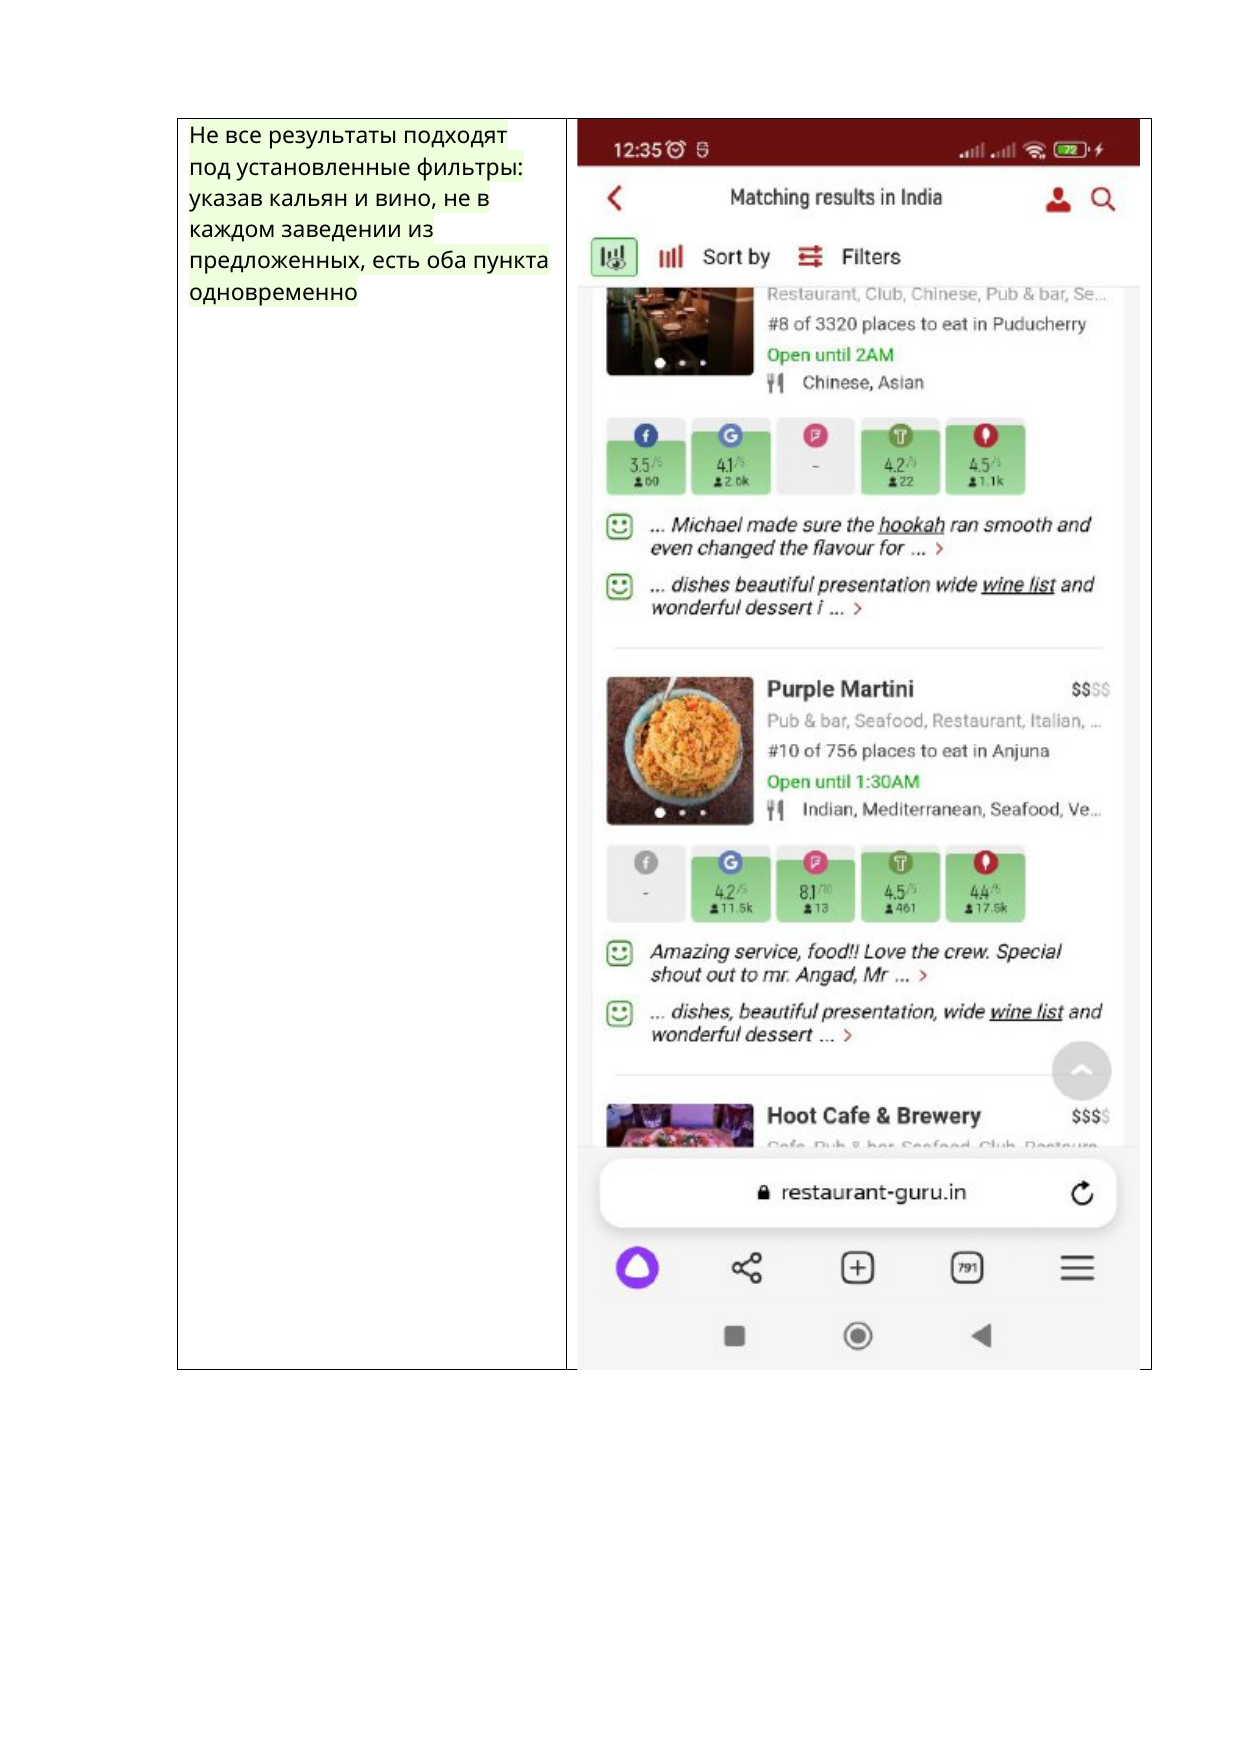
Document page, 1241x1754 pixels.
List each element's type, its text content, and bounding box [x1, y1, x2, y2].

picture [577, 119, 1140, 1370]
table_cell [1140, 119, 1151, 1369]
table_cell Не все результаты подходят под установленные фильтры: указав кальян и вино, не в каждом заведении из предложенных, есть оба пункта одновременно [178, 119, 566, 1369]
table_cell [567, 119, 577, 1369]
